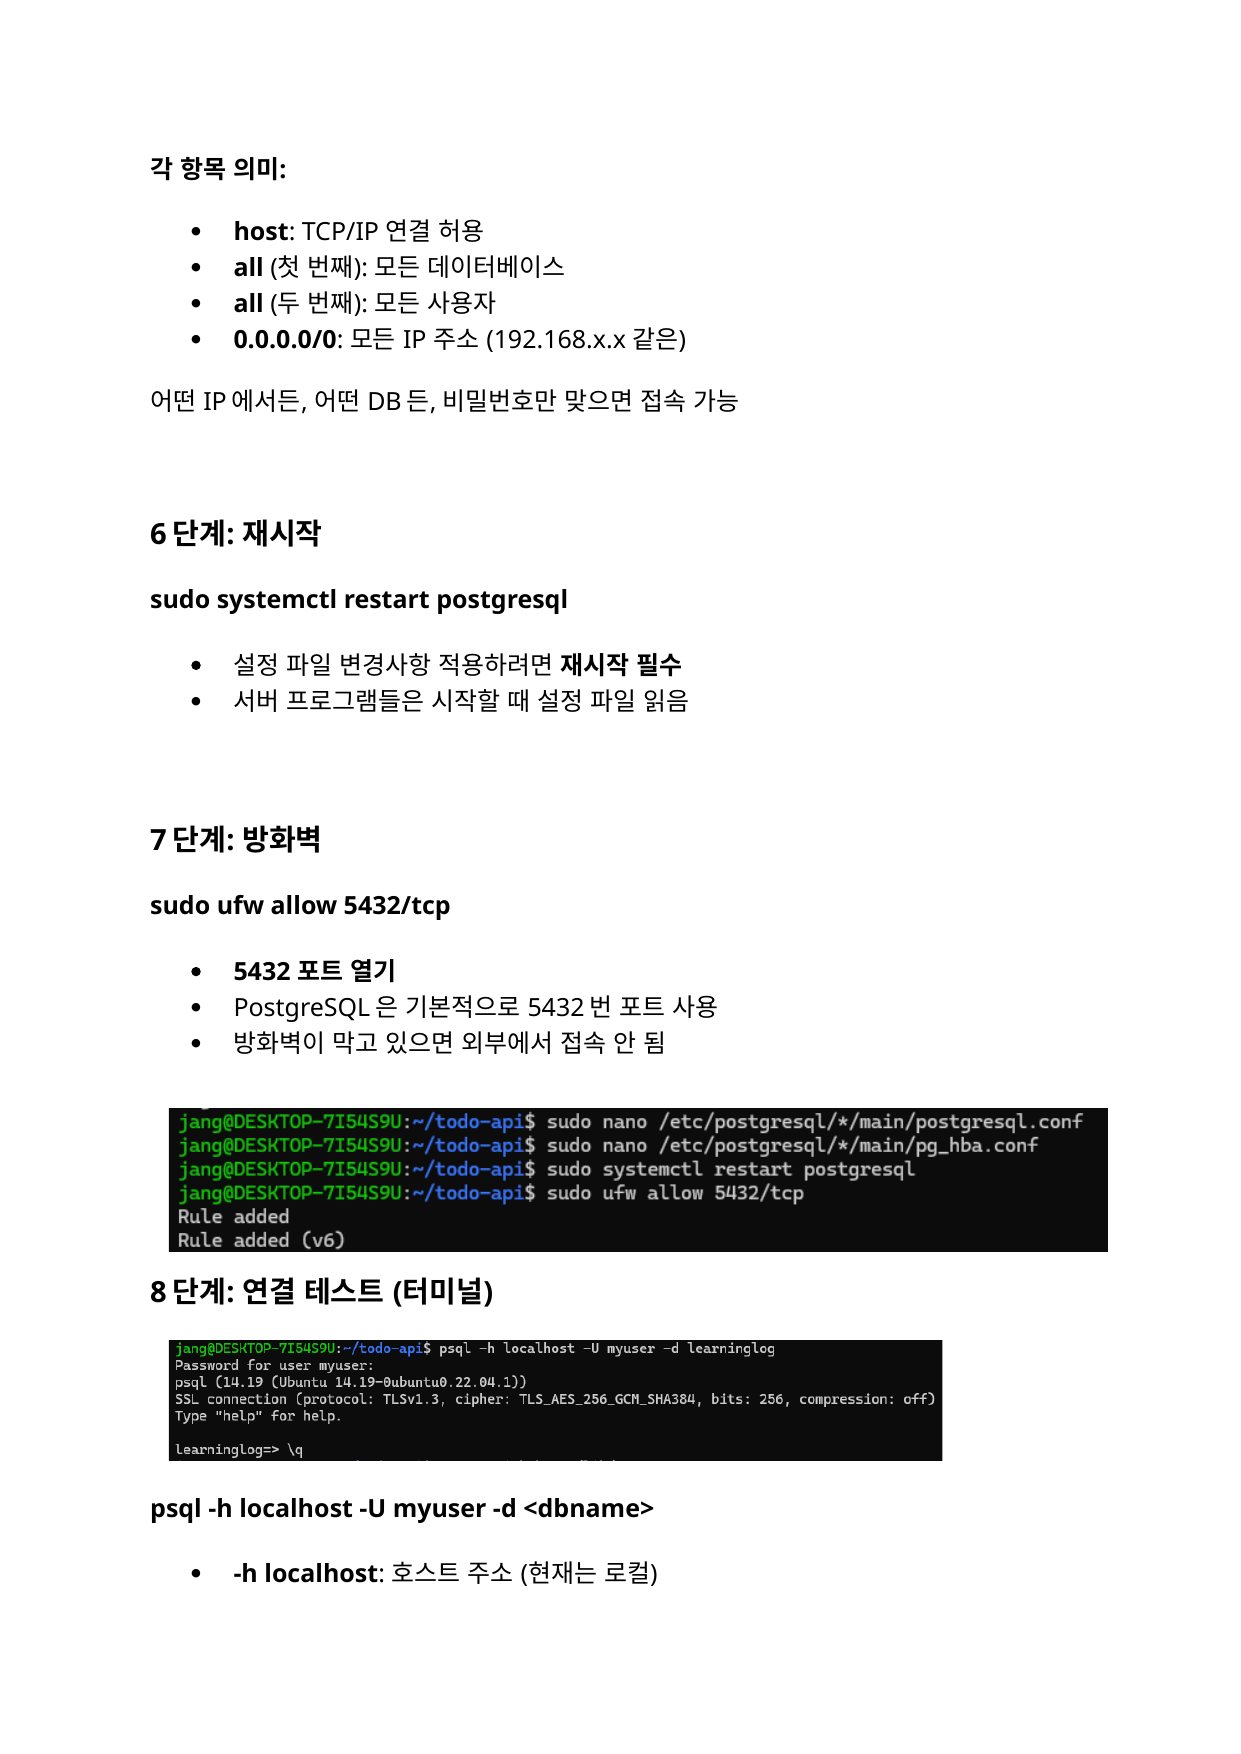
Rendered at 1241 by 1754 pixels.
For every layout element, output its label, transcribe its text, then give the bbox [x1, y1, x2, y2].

list 설정 파일 변경사항 적용하려면 재시작 필수 [192, 645, 1090, 681]
list 서버 프로그램들은 시작할 때 설정 파일 읽음 [192, 681, 1090, 718]
text 어떤 IP에서든, 어떤 DB든, 비밀번호만 맞으면 접속 가능 [150, 381, 1090, 417]
text 각 항목 의미: [150, 150, 1090, 186]
list 5432 포트 열기 [192, 951, 1090, 988]
list all (두 번째): 모든 사용자 [192, 284, 1090, 320]
subtitle 6단계: 재시작 [150, 510, 1090, 553]
list all (첫 번째): 모든 데이터베이스 [192, 247, 1090, 284]
subtitle sudo ufw allow 5432/tcp [150, 888, 1090, 922]
subtitle 8단계: 연결 테스트 (터미널) [150, 1268, 1090, 1311]
list 방화벽이 막고 있으면 외부에서 접속 안 됨 [192, 1024, 1090, 1060]
text psql -h localhost -U myuser -d <dbname> [150, 1490, 1090, 1524]
list -h localhost: 호스트 주소 (현재는 로컬) [192, 1554, 1090, 1590]
list 0.0.0.0/0: 모든 IP 주소 (192.168.x.x 같은) [192, 320, 1090, 356]
subtitle 7단계: 방화벽 [150, 816, 1090, 859]
list host: TCP/IP 연결 허용 [192, 211, 1090, 247]
list PostgreSQL은 기본적으로 5432번 포트 사용 [192, 988, 1090, 1024]
subtitle sudo systemctl restart postgresql [150, 582, 1090, 616]
